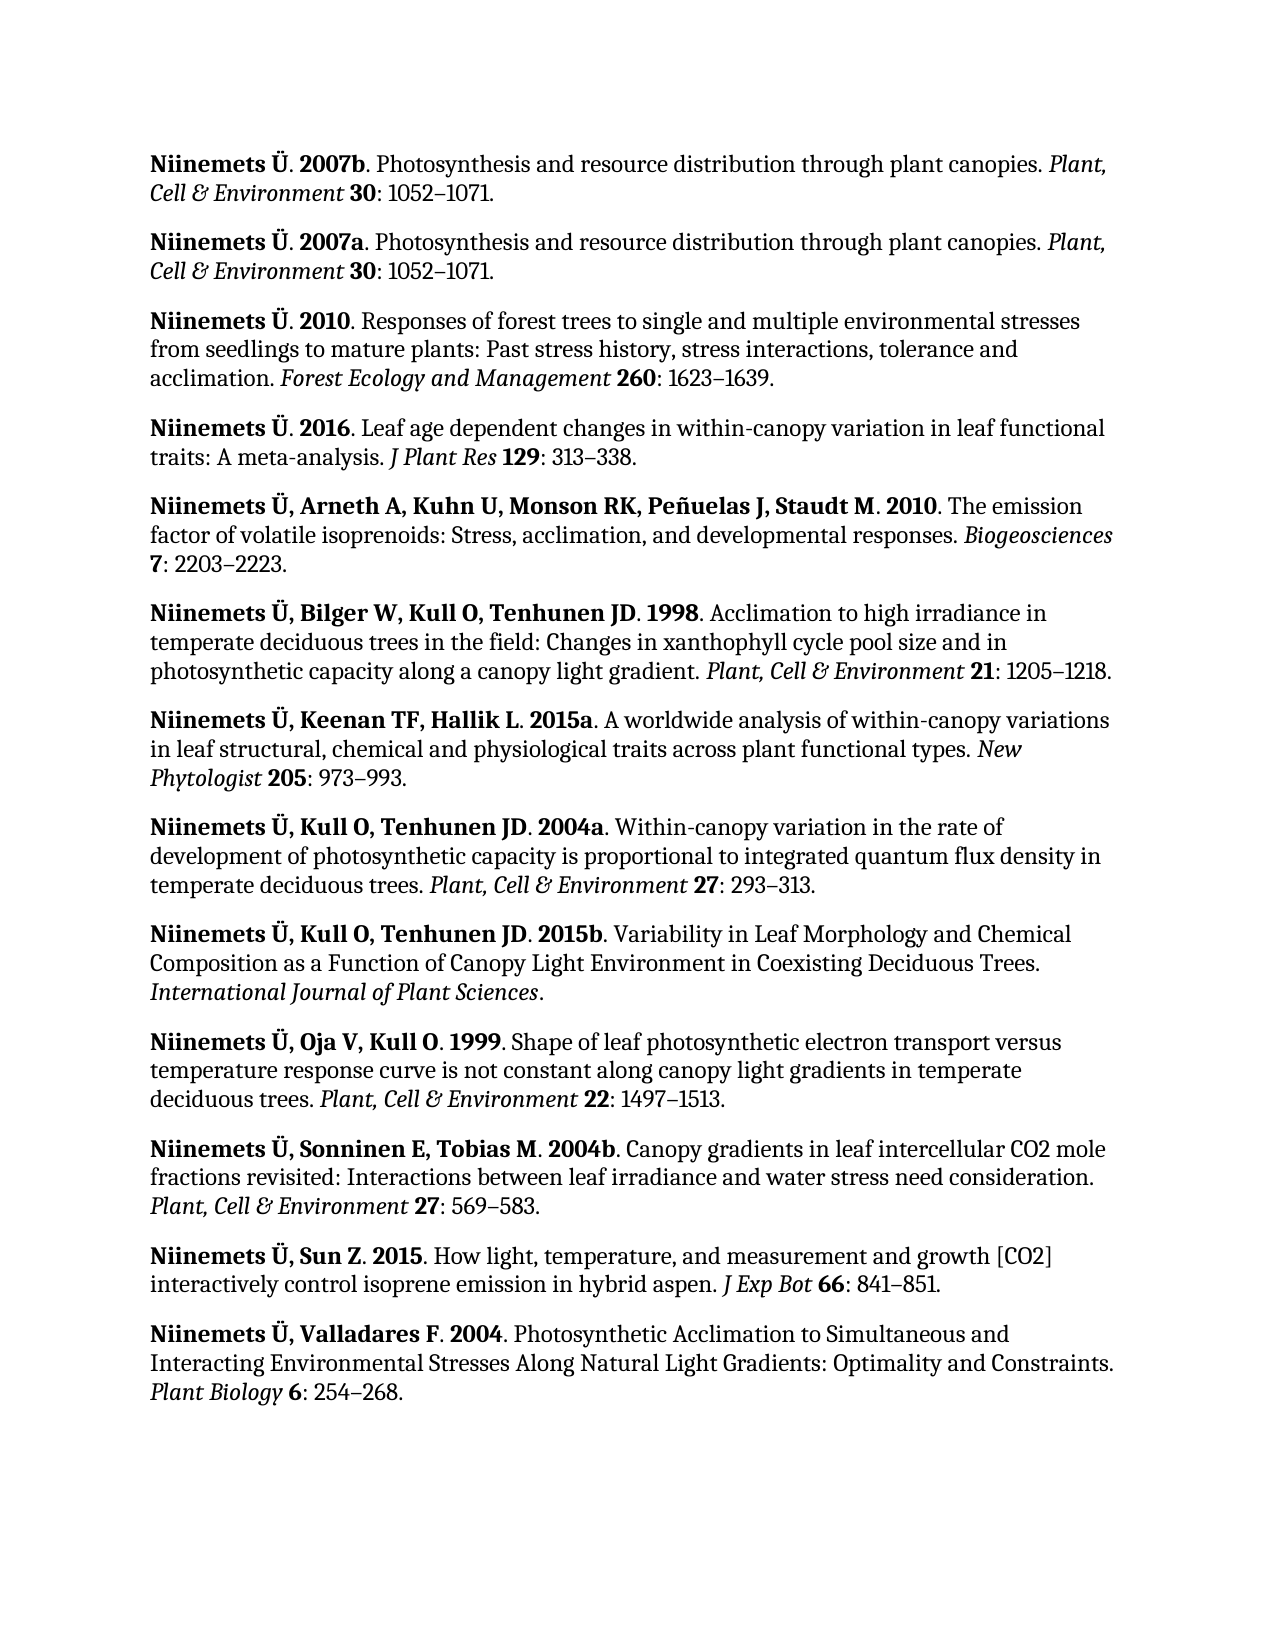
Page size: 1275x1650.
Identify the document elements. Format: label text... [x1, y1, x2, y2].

text Niinemets Ü, Kull O, Tenhunen JD. 2015b. Variability in Leaf Morphology and Chemical Composition as a Function of Canopy Light Environment in Coexisting Deciduous Trees. International Journal of Plant Sciences. [150, 920, 1125, 1007]
text Niinemets Ü. 2016. Leaf age dependent changes in within-canopy variation in leaf functional traits: A meta-analysis. J Plant Res 129: 313–338. [150, 414, 1125, 471]
text Niinemets Ü, Sun Z. 2015. How light, temperature, and measurement and growth [CO2] interactively control isoprene emission in hybrid aspen. J Exp Bot 66: 841–851. [150, 1242, 1125, 1299]
text Niinemets Ü, Bilger W, Kull O, Tenhunen JD. 1998. Acclimation to high irradiance in temperate deciduous trees in the field: Changes in xanthophyll cycle pool size and in photosynthetic capacity along a canopy light gradient. Plant, Cell & Environment 21: 1205–1218. [150, 599, 1125, 685]
text Niinemets Ü. 2010. Responses of forest trees to single and multiple environmental stresses from seedlings to mature plants: Past stress history, stress interactions, tolerance and acclimation. Forest Ecology and Management 260: 1623–1639. [150, 307, 1125, 393]
text Niinemets Ü. 2007a. Photosynthesis and resource distribution through plant canopies. Plant, Cell & Environment 30: 1052–1071. [150, 228, 1125, 286]
text Niinemets Ü, Oja V, Kull O. 1999. Shape of leaf photosynthetic electron transport versus temperature response curve is not constant along canopy light gradients in temperate deciduous trees. Plant, Cell & Environment 22: 1497–1513. [150, 1027, 1125, 1114]
text Niinemets Ü, Keenan TF, Hallik L. 2015a. A worldwide analysis of within-canopy variations in leaf structural, chemical and physiological traits across plant functional types. New Phytologist 205: 973–993. [150, 706, 1125, 792]
text Niinemets Ü, Arneth A, Kuhn U, Monson RK, Peñuelas J, Staudt M. 2010. The emission factor of volatile isoprenoids: Stress, acclimation, and developmental responses. Biogeosciences 7: 2203–2223. [150, 492, 1125, 578]
text Niinemets Ü. 2007b. Photosynthesis and resource distribution through plant canopies. Plant, Cell & Environment 30: 1052–1071. [150, 150, 1125, 207]
text Niinemets Ü, Kull O, Tenhunen JD. 2004a. Within-canopy variation in the rate of development of photosynthetic capacity is proportional to integrated quantum flux density in temperate deciduous trees. Plant, Cell & Environment 27: 293–313. [150, 813, 1125, 899]
text Niinemets Ü, Valladares F. 2004. Photosynthetic Acclimation to Simultaneous and Interacting Environmental Stresses Along Natural Light Gradients: Optimality and Constraints. Plant Biology 6: 254–268. [150, 1320, 1125, 1406]
text Niinemets Ü, Sonninen E, Tobias M. 2004b. Canopy gradients in leaf intercellular CO2 mole fractions revisited: Interactions between leaf irradiance and water stress need consideration. Plant, Cell & Environment 27: 569–583. [150, 1134, 1125, 1221]
